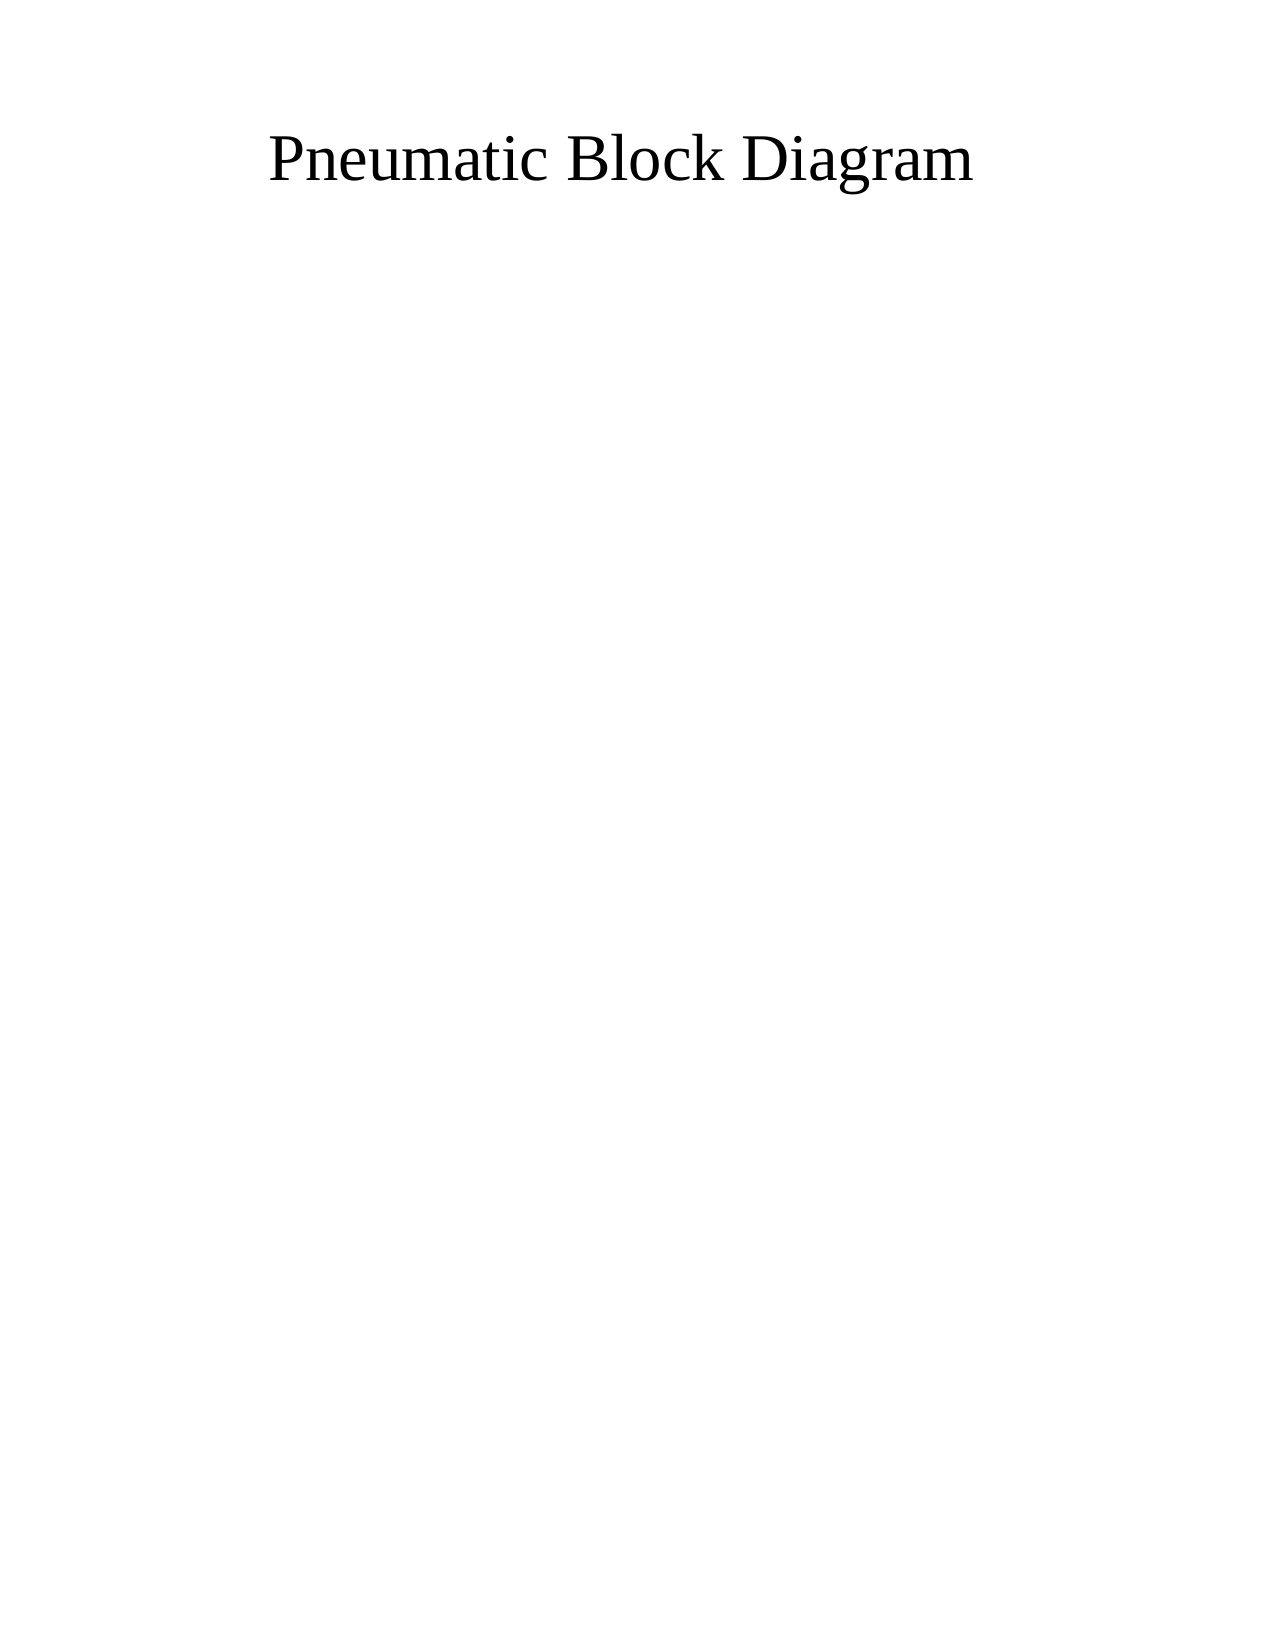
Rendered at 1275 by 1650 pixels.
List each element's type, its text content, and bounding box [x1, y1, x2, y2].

text Pneumatic Block Diagram [118, 118, 1157, 195]
